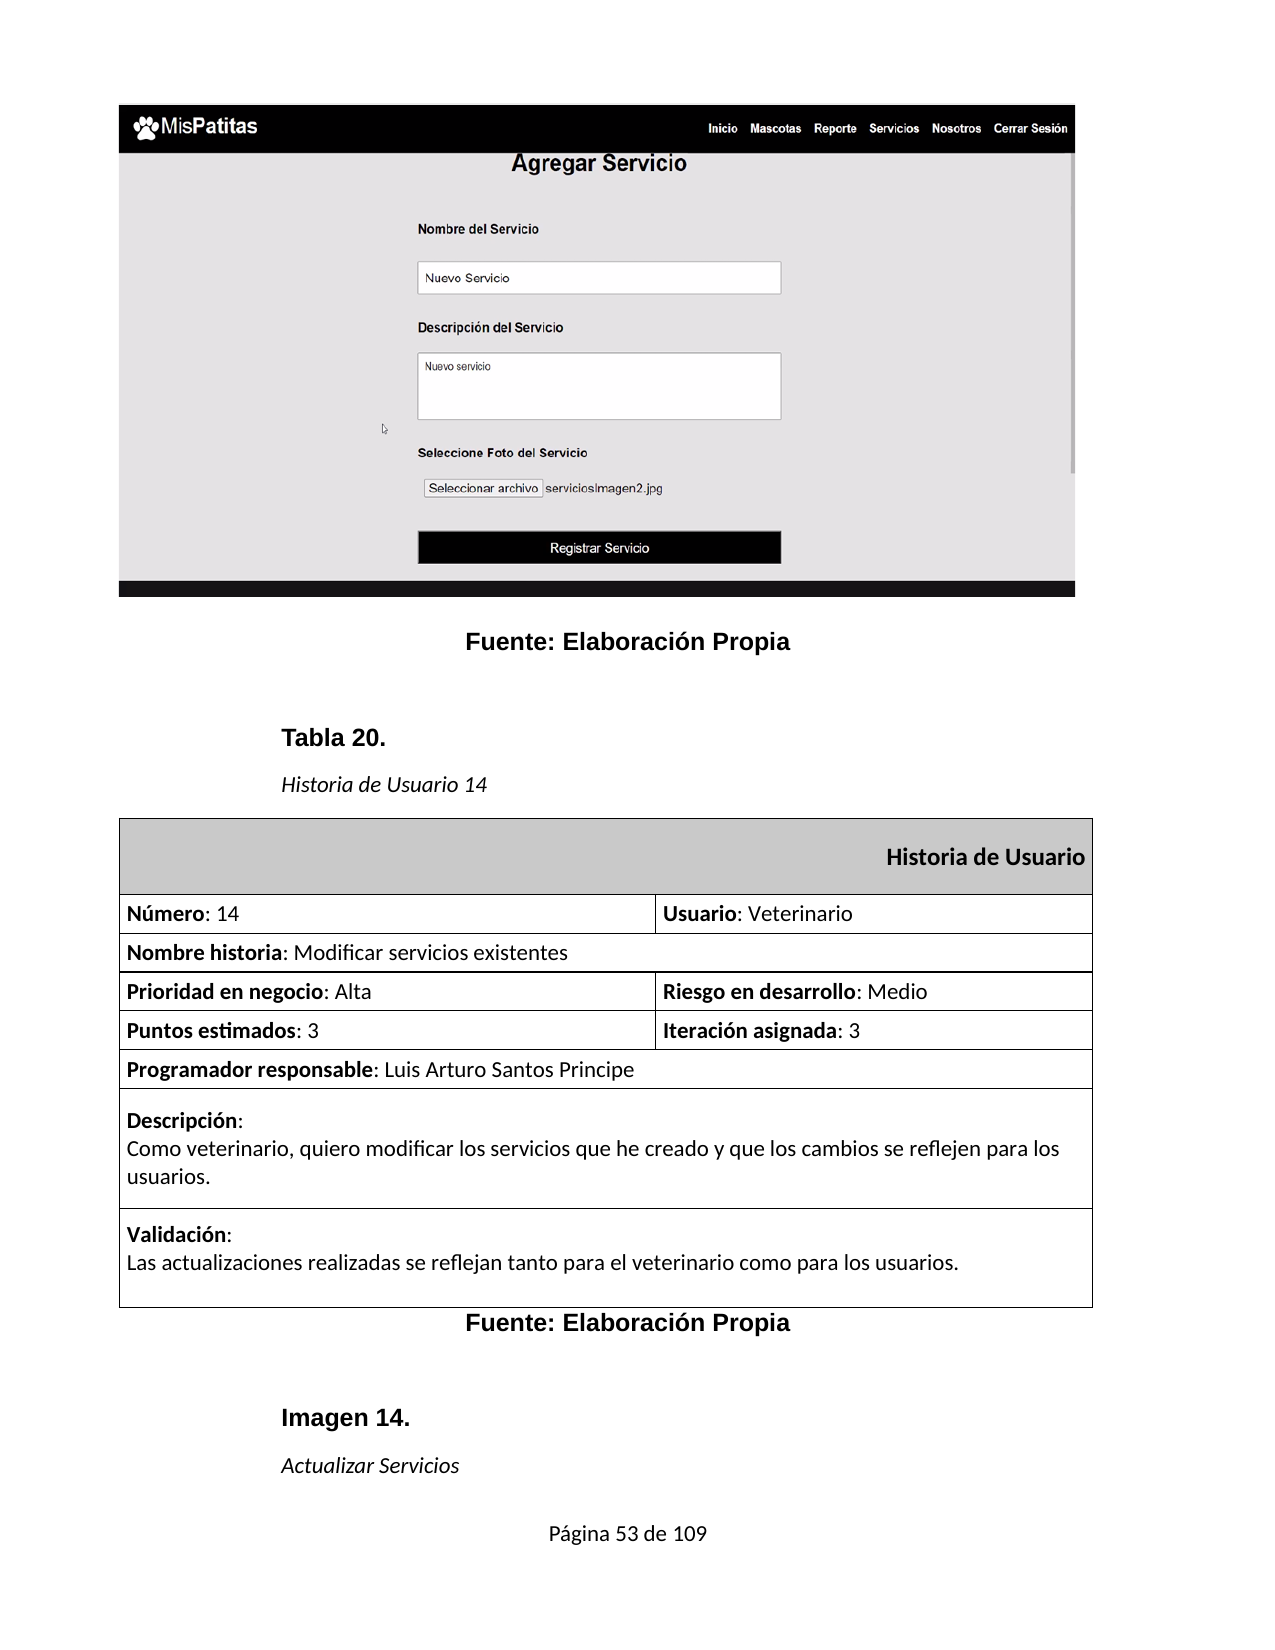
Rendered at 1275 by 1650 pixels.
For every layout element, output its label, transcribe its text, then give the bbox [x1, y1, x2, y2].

text Fuente: Elaboración Propia [119, 1308, 1137, 1337]
text Historia de Usuario 14 [119, 771, 1137, 798]
table_cell Riesgo en desarrollo: Medio [656, 973, 1092, 1010]
text Tabla 20. [119, 723, 1137, 752]
table_cell Prioridad en negocio: Alta [120, 973, 655, 1010]
text Imagen 14. [119, 1403, 1137, 1432]
text Actualizar Servicios [119, 1451, 1137, 1479]
table_cell Validación: Las actualizaciones realizadas se reflejan tanto para el veterinario como para los usuarios. [120, 1209, 1092, 1307]
table_cell Nombre historia: Modificar servicios existentes [120, 934, 1092, 971]
table_header Historia de Usuario [120, 819, 1092, 894]
picture [118, 103, 1075, 597]
table_cell Programador responsable: Luis Arturo Santos Principe [120, 1050, 1092, 1088]
table_cell Iteración asignada: 3 [656, 1011, 1092, 1049]
table_cell Puntos estimados: 3 [120, 1011, 655, 1049]
table_cell Usuario: Veterinario [656, 895, 1092, 932]
text Fuente: Elaboración Propia [119, 627, 1137, 656]
table_cell Número: 14 [120, 895, 655, 932]
table_cell Descripción: Como veterinario, quiero modificar los servicios que he creado y que los cambios se reflejen para los usuarios. [120, 1089, 1092, 1208]
